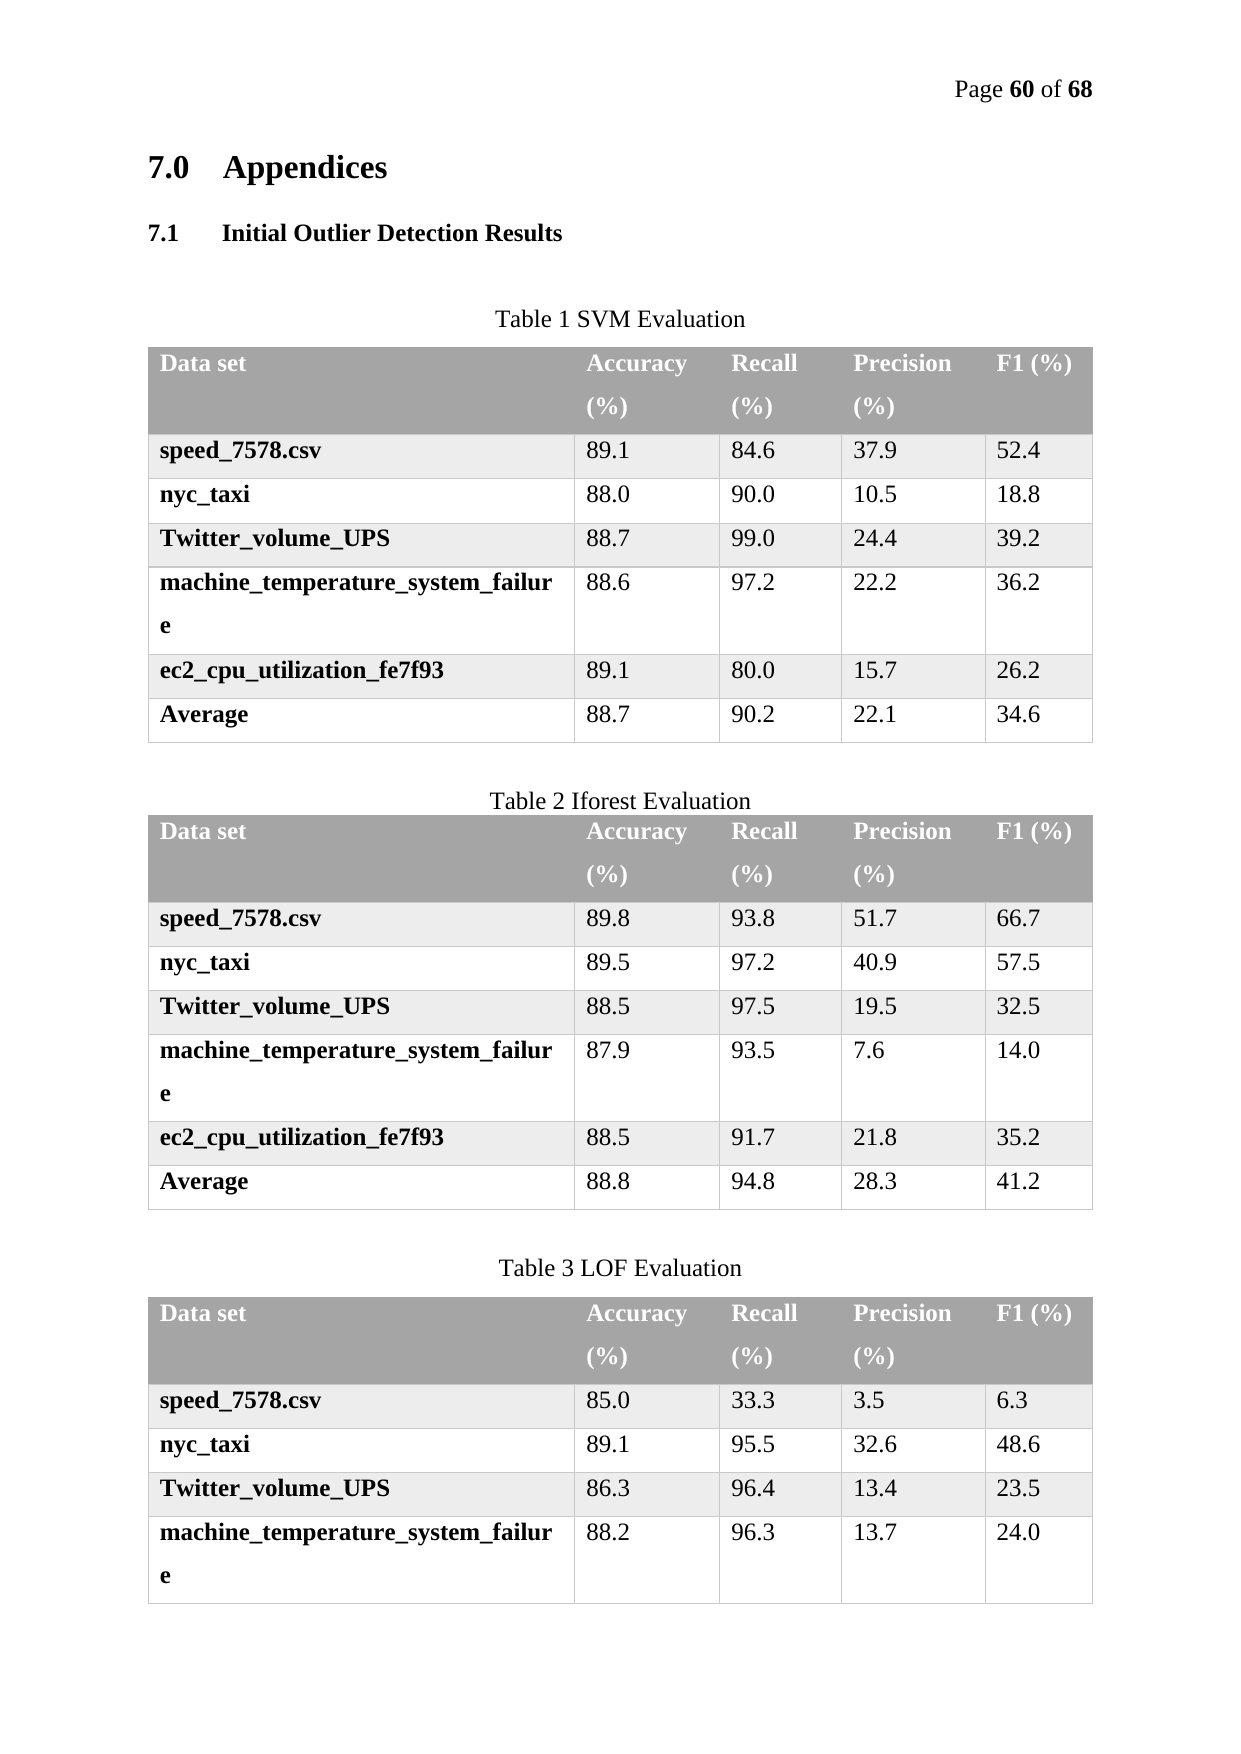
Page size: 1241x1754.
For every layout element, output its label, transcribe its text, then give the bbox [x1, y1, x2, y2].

table_cell 41.2 [986, 1166, 1092, 1209]
table_cell 18.8 [986, 479, 1092, 522]
table_cell 94.8 [720, 1166, 841, 1209]
table_cell 88.8 [575, 1166, 719, 1209]
table_cell 28.3 [842, 1166, 985, 1209]
table_cell 6.3 [986, 1385, 1092, 1428]
table_cell 93.5 [720, 1035, 841, 1121]
table_header Recall (%) [720, 1298, 841, 1384]
table_cell 88.0 [575, 479, 719, 522]
table_cell speed_7578.csv [149, 435, 574, 478]
table_cell 33.3 [720, 1385, 841, 1428]
table_cell 15.7 [842, 655, 985, 698]
table_cell Average [149, 1166, 574, 1209]
table_cell 97.5 [720, 991, 841, 1034]
table_cell 90.2 [720, 699, 841, 742]
table_cell 51.7 [842, 903, 985, 946]
table_header Recall (%) [720, 816, 841, 902]
table_header Precision (%) [842, 348, 985, 434]
table_cell nyc_taxi [149, 1429, 574, 1472]
table_header Data set [149, 348, 574, 434]
table_cell 88.6 [575, 568, 719, 654]
table_cell 7.6 [842, 1035, 985, 1121]
table_cell 95.5 [720, 1429, 841, 1472]
table_cell machine_temperature_system_failure [149, 568, 574, 654]
text Table 2 Iforest Evaluation [148, 786, 1092, 815]
table_cell 21.8 [842, 1122, 985, 1165]
table_header F1 (%) [986, 816, 1092, 902]
table_cell nyc_taxi [149, 947, 574, 990]
table_cell 35.2 [986, 1122, 1092, 1165]
table_header Precision (%) [842, 1298, 985, 1384]
table_cell 90.0 [720, 479, 841, 522]
table_cell 88.5 [575, 1122, 719, 1165]
table_cell 66.7 [986, 903, 1092, 946]
table_cell 89.5 [575, 947, 719, 990]
table_cell 89.1 [575, 1429, 719, 1472]
table_cell 97.2 [720, 947, 841, 990]
table_cell 96.3 [720, 1517, 841, 1603]
table_header Recall (%) [720, 348, 841, 434]
table_cell 48.6 [986, 1429, 1092, 1472]
table_cell 93.8 [720, 903, 841, 946]
table_cell 22.2 [842, 568, 985, 654]
table_header F1 (%) [986, 348, 1092, 434]
text Initial Outlier Detection Results [148, 218, 1092, 246]
text Table 3 LOF Evaluation [148, 1253, 1092, 1282]
table_cell 86.3 [575, 1473, 719, 1516]
table_cell 80.0 [720, 655, 841, 698]
table_cell 14.0 [986, 1035, 1092, 1121]
table_cell 13.7 [842, 1517, 985, 1603]
table_cell 24.0 [986, 1517, 1092, 1603]
table_cell Average [149, 699, 574, 742]
text Table 1 SVM Evaluation [148, 304, 1092, 333]
table_cell Twitter_volume_UPS [149, 1473, 574, 1516]
table_cell 40.9 [842, 947, 985, 990]
table_cell 89.8 [575, 903, 719, 946]
table_cell 34.6 [986, 699, 1092, 742]
table_cell 88.5 [575, 991, 719, 1034]
table_cell 88.2 [575, 1517, 719, 1603]
table_cell 99.0 [720, 524, 841, 566]
table_cell 85.0 [575, 1385, 719, 1428]
table_header Accuracy (%) [575, 1298, 719, 1384]
table_header Data set [149, 1298, 574, 1384]
table_cell 32.5 [986, 991, 1092, 1034]
table_cell 37.9 [842, 435, 985, 478]
table_cell ec2_cpu_utilization_fe7f93 [149, 1122, 574, 1165]
table_cell 19.5 [842, 991, 985, 1034]
table_cell 89.1 [575, 435, 719, 478]
table_cell Twitter_volume_UPS [149, 991, 574, 1034]
table_cell 24.4 [842, 524, 985, 566]
table_cell 22.1 [842, 699, 985, 742]
table_cell speed_7578.csv [149, 1385, 574, 1428]
table_header Accuracy (%) [575, 816, 719, 902]
table_header F1 (%) [986, 1298, 1092, 1384]
table_header Accuracy (%) [575, 348, 719, 434]
table_header Precision (%) [842, 816, 985, 902]
table_cell 13.4 [842, 1473, 985, 1516]
table_header Data set [149, 816, 574, 902]
table_cell 91.7 [720, 1122, 841, 1165]
table_cell 88.7 [575, 699, 719, 742]
table_cell 23.5 [986, 1473, 1092, 1516]
subtitle Appendices [148, 148, 1092, 186]
table_cell nyc_taxi [149, 479, 574, 522]
table_cell 96.4 [720, 1473, 841, 1516]
table_cell 32.6 [842, 1429, 985, 1472]
table_cell machine_temperature_system_failure [149, 1035, 574, 1121]
table_cell 87.9 [575, 1035, 719, 1121]
table_cell 57.5 [986, 947, 1092, 990]
table_cell 26.2 [986, 655, 1092, 698]
table_cell 84.6 [720, 435, 841, 478]
table_cell 88.7 [575, 524, 719, 566]
table_cell 10.5 [842, 479, 985, 522]
table_cell 36.2 [986, 568, 1092, 654]
table_cell 97.2 [720, 568, 841, 654]
table_cell speed_7578.csv [149, 903, 574, 946]
table_cell Twitter_volume_UPS [149, 524, 574, 566]
table_cell ec2_cpu_utilization_fe7f93 [149, 655, 574, 698]
table_cell 89.1 [575, 655, 719, 698]
table_cell machine_temperature_system_failure [149, 1517, 574, 1603]
table_cell 39.2 [986, 524, 1092, 566]
table_cell 3.5 [842, 1385, 985, 1428]
table_cell 52.4 [986, 435, 1092, 478]
